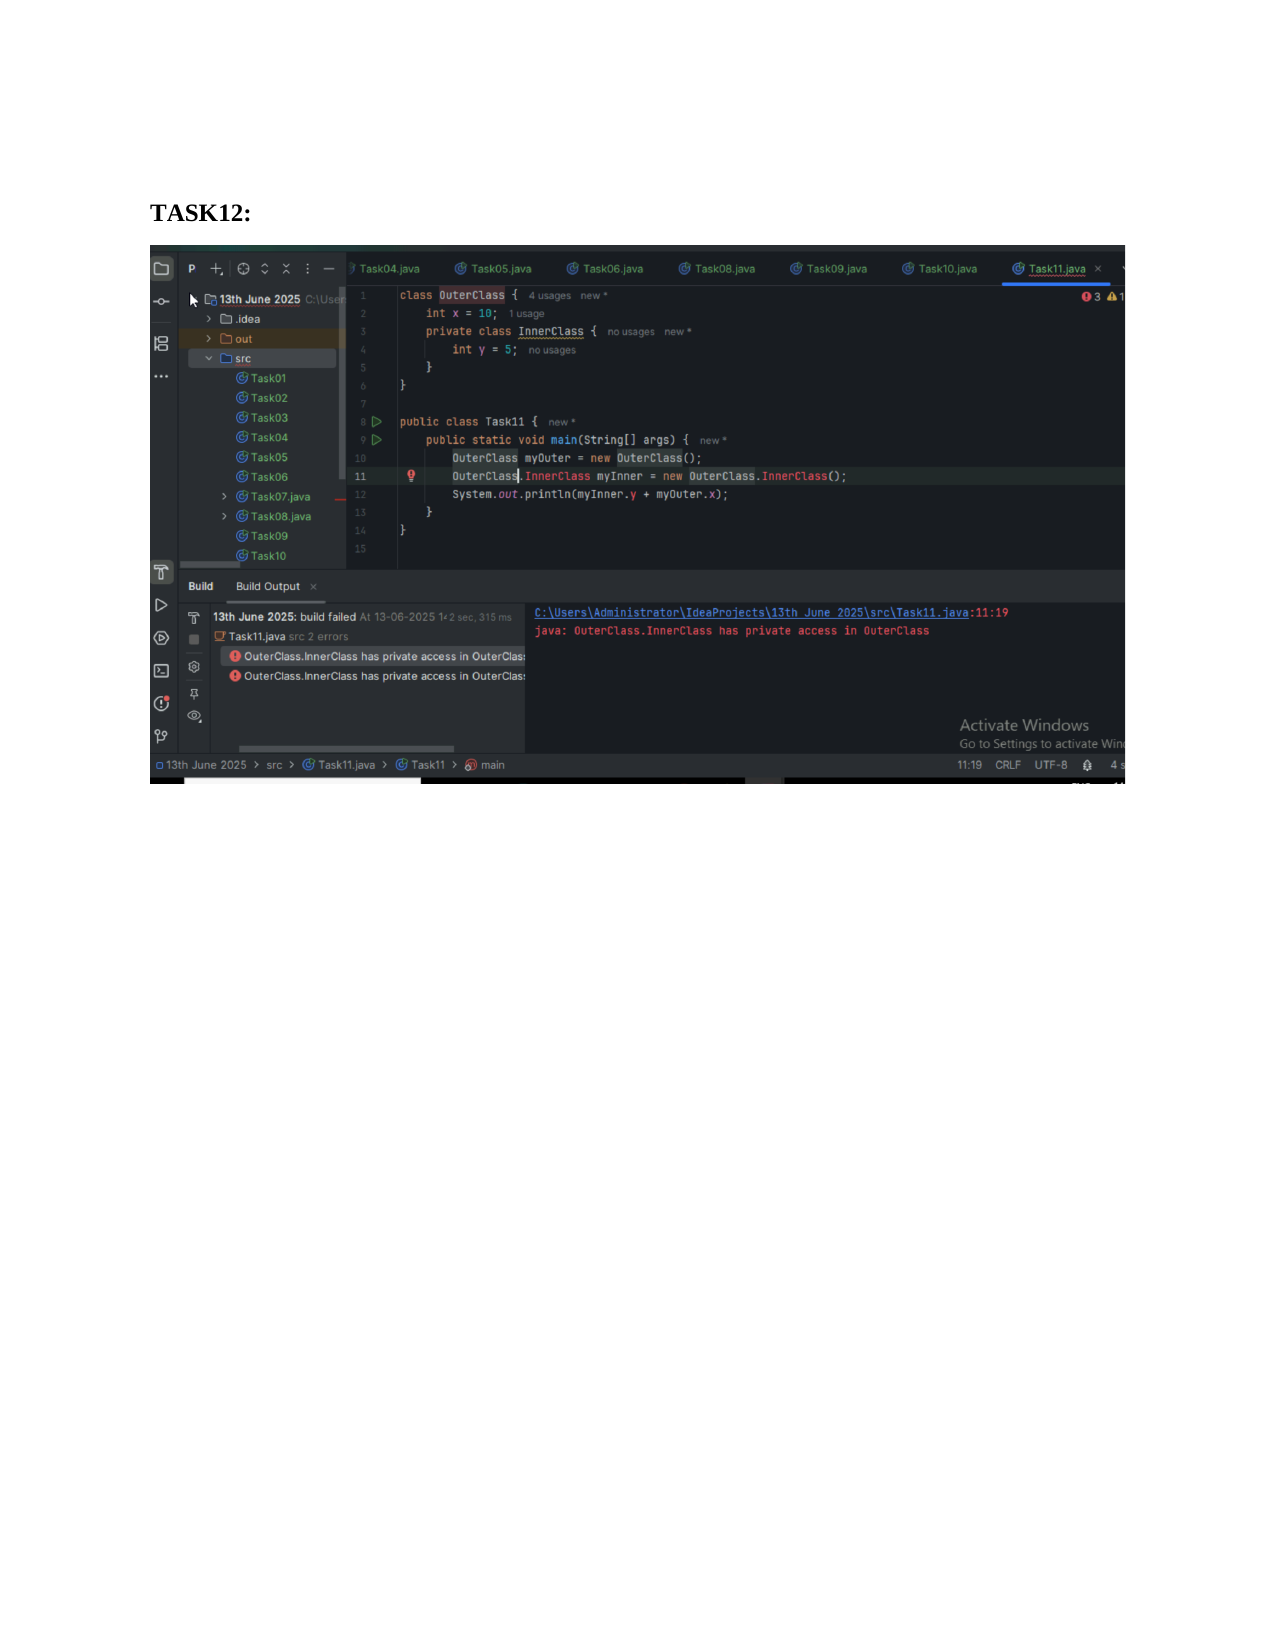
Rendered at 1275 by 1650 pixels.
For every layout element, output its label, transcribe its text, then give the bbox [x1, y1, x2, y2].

picture [150, 245, 1125, 784]
text TASK12: [150, 198, 1125, 226]
